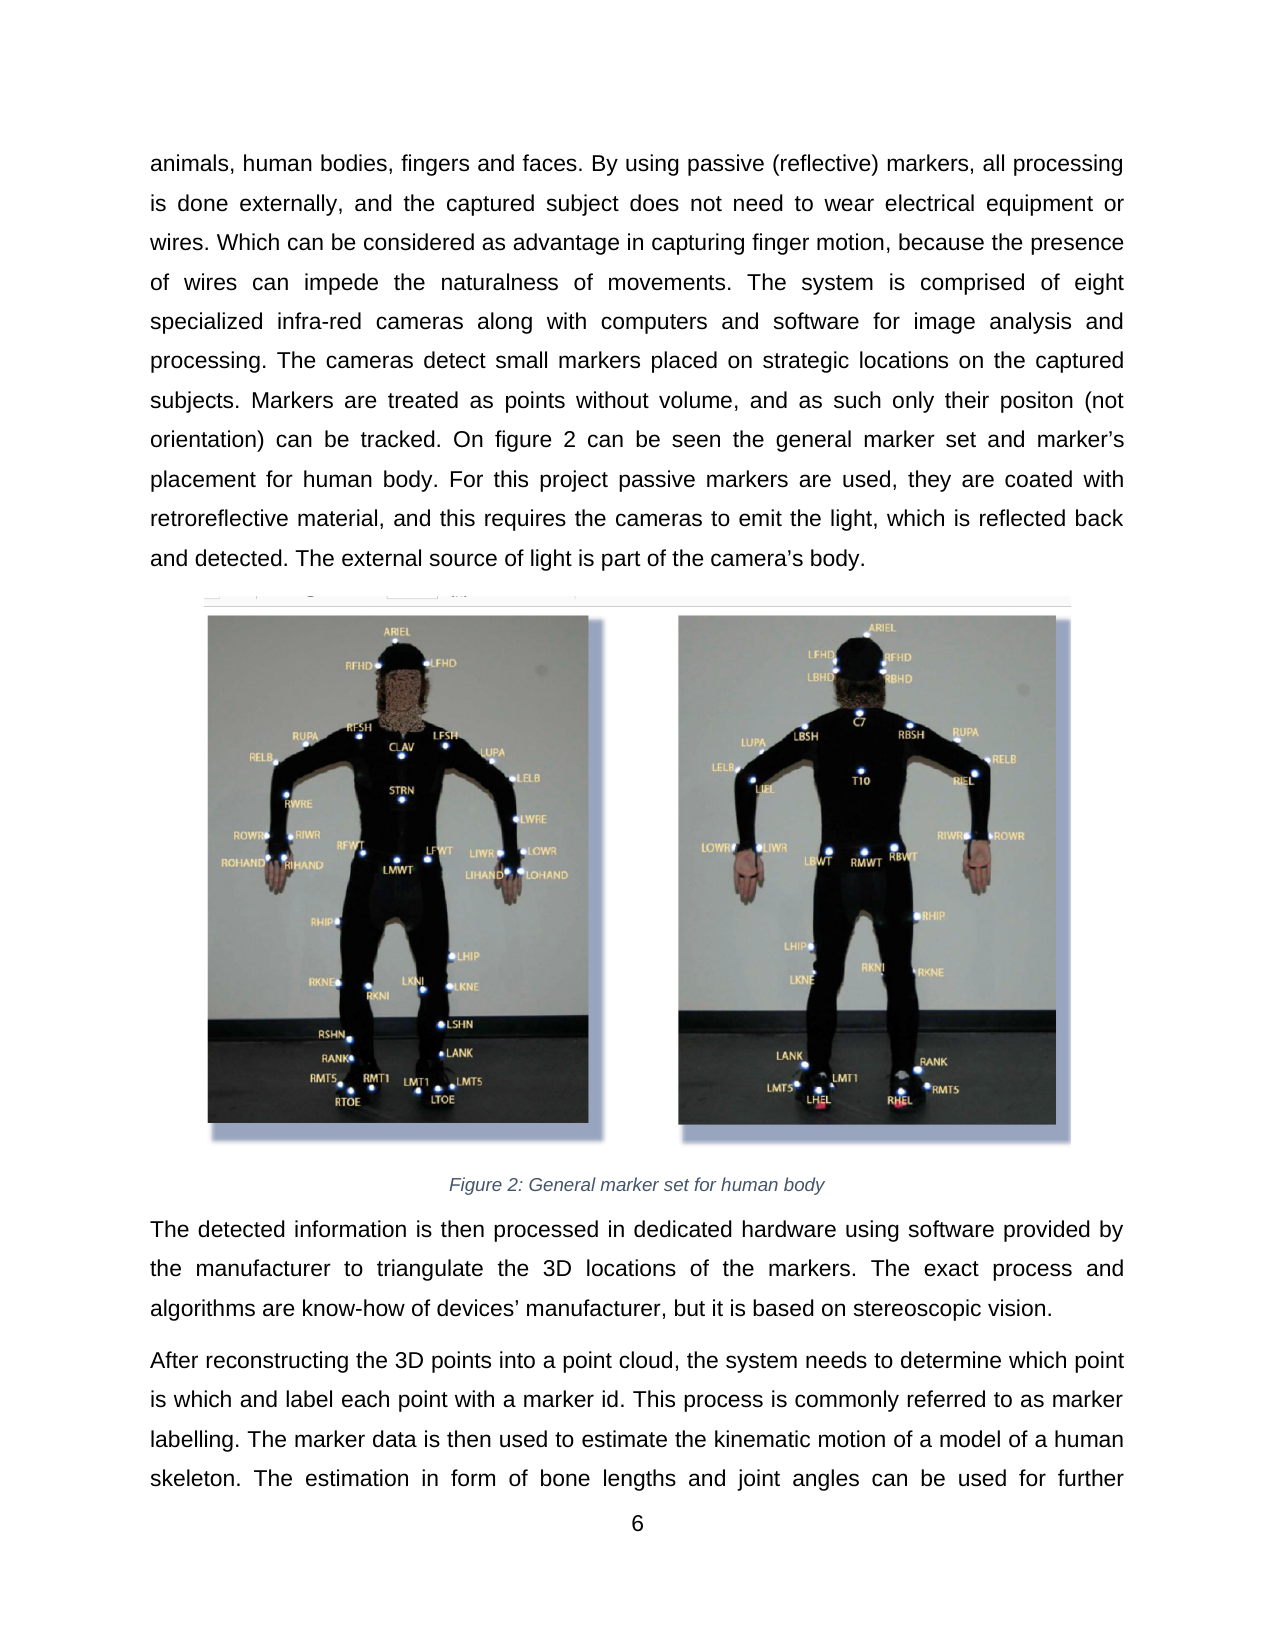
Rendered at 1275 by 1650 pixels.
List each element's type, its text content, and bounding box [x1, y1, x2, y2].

picture [204, 596, 1072, 1148]
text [150, 150, 1125, 571]
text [150, 1347, 1125, 1491]
text Figure 2: General marker set for human body [150, 1173, 1125, 1195]
text The detected information is then processed in dedicated hardware using software provided by the manufacturer to triangulate the 3D locations of the markers. The exact process and algorithms are know-how of devices’ manufacturer, but it is based on stereoscopic vision. [150, 1216, 1125, 1321]
